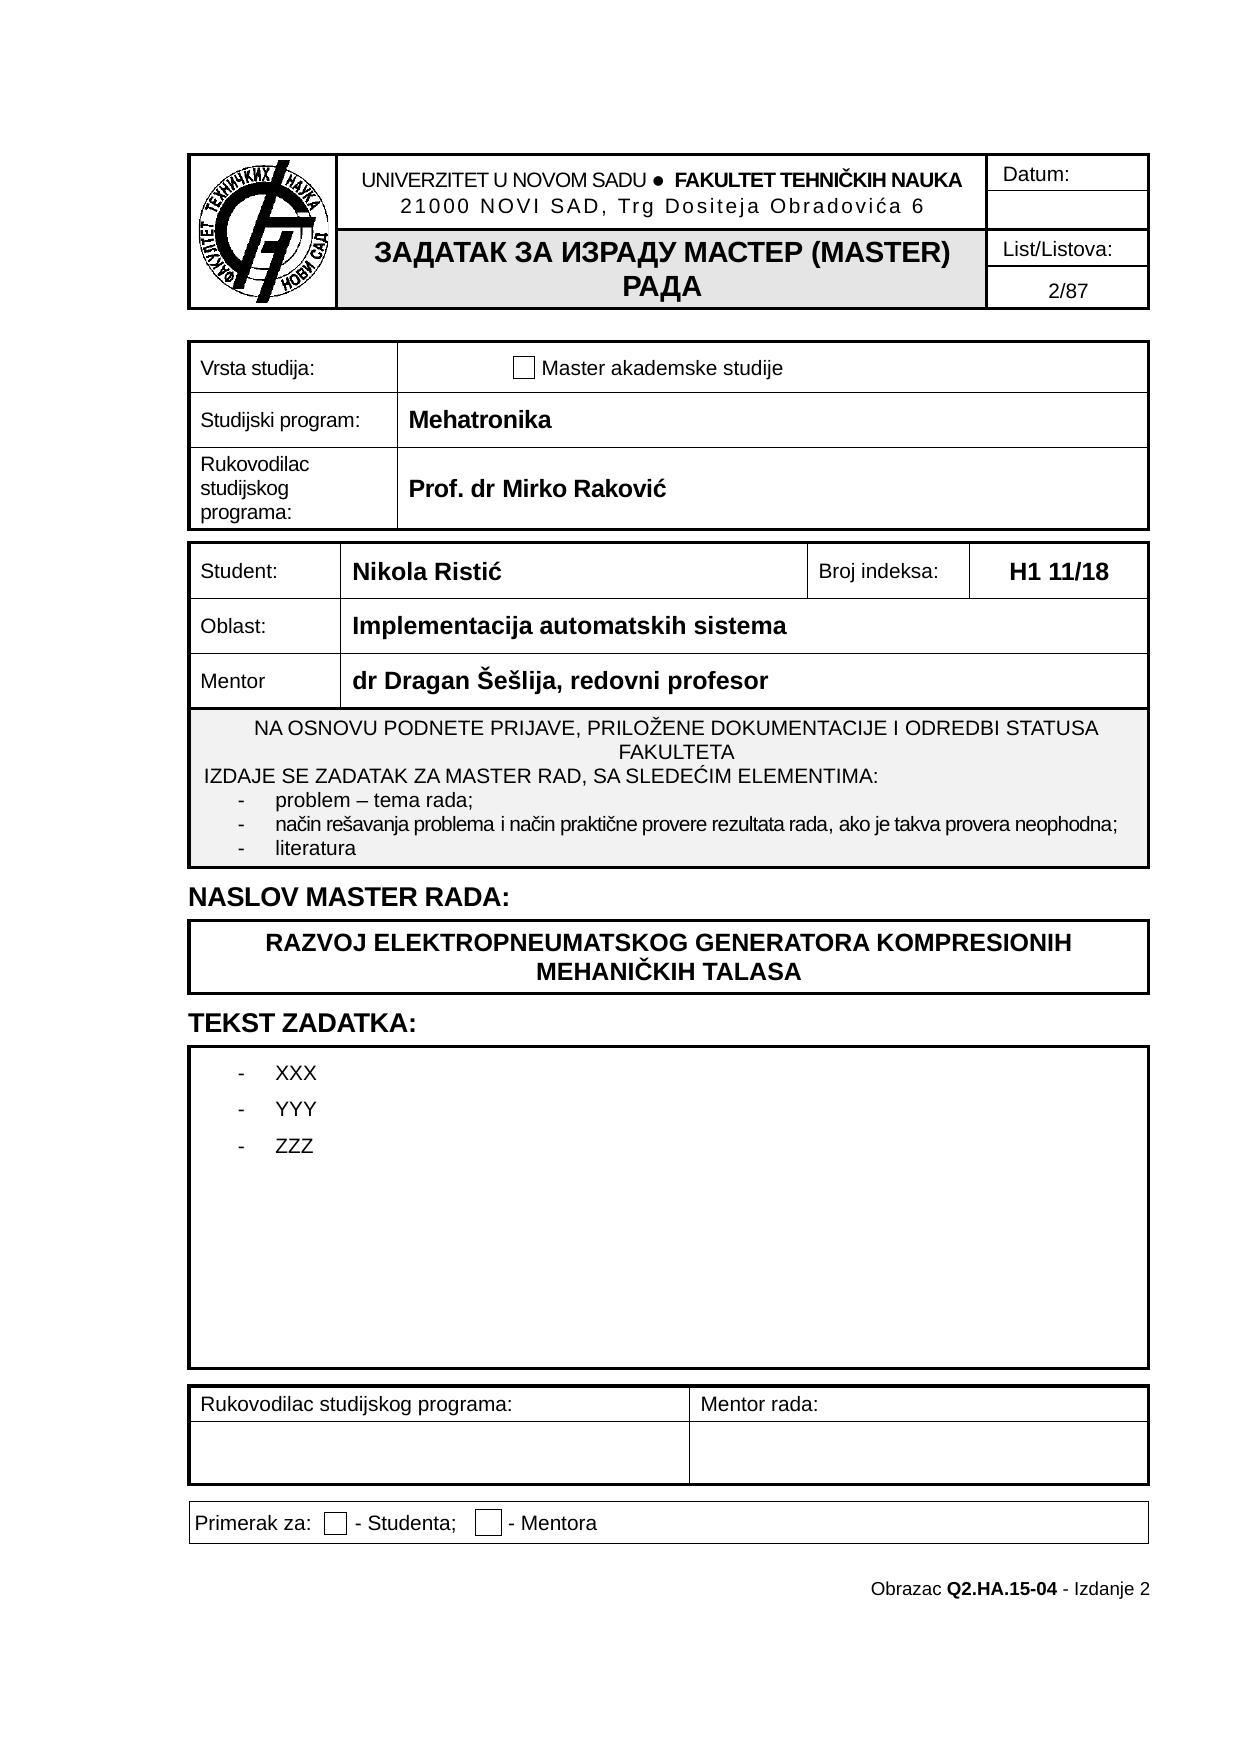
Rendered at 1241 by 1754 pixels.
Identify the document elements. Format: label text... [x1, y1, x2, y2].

table_cell ЗАДАТАК ЗА ИЗРАДУ МАСТЕР (MASTER) РАДА [338, 231, 985, 307]
table_cell Studijski program: [191, 393, 397, 447]
table_header Mentor rada: [690, 1388, 1147, 1421]
table_cell Oblast: [191, 599, 340, 652]
table_header [191, 156, 335, 307]
table_header UNIVERZITET U NOVOM SADU FAKULTET TEHNIČKIH NAUKA 21000 NOVI SAD, Trg Dositeja Obradovića 6 [338, 156, 985, 227]
table_cell [988, 191, 1147, 227]
table_header Broj indeksa: [808, 544, 969, 598]
table_cell NA OSNOVU PODNETE PRIJAVE, PRILOŽENE DOKUMENTACIJE I ODREDBI STATUSA FAKULTETA IZDAJE SE ZADATAK ZA MASTER RAD, SA SLEDEĆIM ELEMENTIMA: problem – tema rada; način rešavanja problema i način praktične provere rezultata rada, ako je takva provera neophodna; literatura [191, 710, 1147, 866]
text Obrazac Q2.НА.15-04 - Izdanje 2 [809, 1578, 1150, 1599]
table_cell Rukovodilac studijskog programa: [191, 448, 397, 528]
table_cell Implementacija automatskih sistema [341, 599, 1147, 652]
table_cell List/Listova: [988, 231, 1147, 265]
table_cell [690, 1422, 1147, 1483]
table_header XXX YYY ZZZ [191, 1048, 1147, 1367]
table_header Datum: [988, 156, 1147, 190]
table_header Student: [191, 544, 340, 598]
text TEKST ZADATKA: [159, 1007, 1128, 1039]
table_cell Mehatronika [398, 393, 1147, 447]
table_header Nikola Ristić [341, 544, 807, 598]
table_cell Mentor [191, 654, 340, 707]
table_header Master akademske studije [398, 343, 1147, 392]
table_header Vrsta studija: [191, 343, 397, 392]
table_cell dr Dragan Šešlija, redovni profesor [341, 654, 1147, 707]
table_cell 2/146 [988, 267, 1147, 307]
table_header Primerak za: - Studenta; - Mentora [190, 1502, 1148, 1542]
text NASLOV MASTER RADA: [159, 881, 1128, 912]
table_header Rukovodilac studijskog programa: [191, 1388, 689, 1421]
table_header H1 11/18 [970, 544, 1147, 598]
table_cell [191, 1422, 689, 1483]
table_cell Prof. dr Mirko Raković [398, 448, 1147, 528]
table_header Razvoj elektropneumatskog generatora kompresionih mehaničkih talasa [191, 922, 1147, 992]
picture [198, 160, 329, 303]
